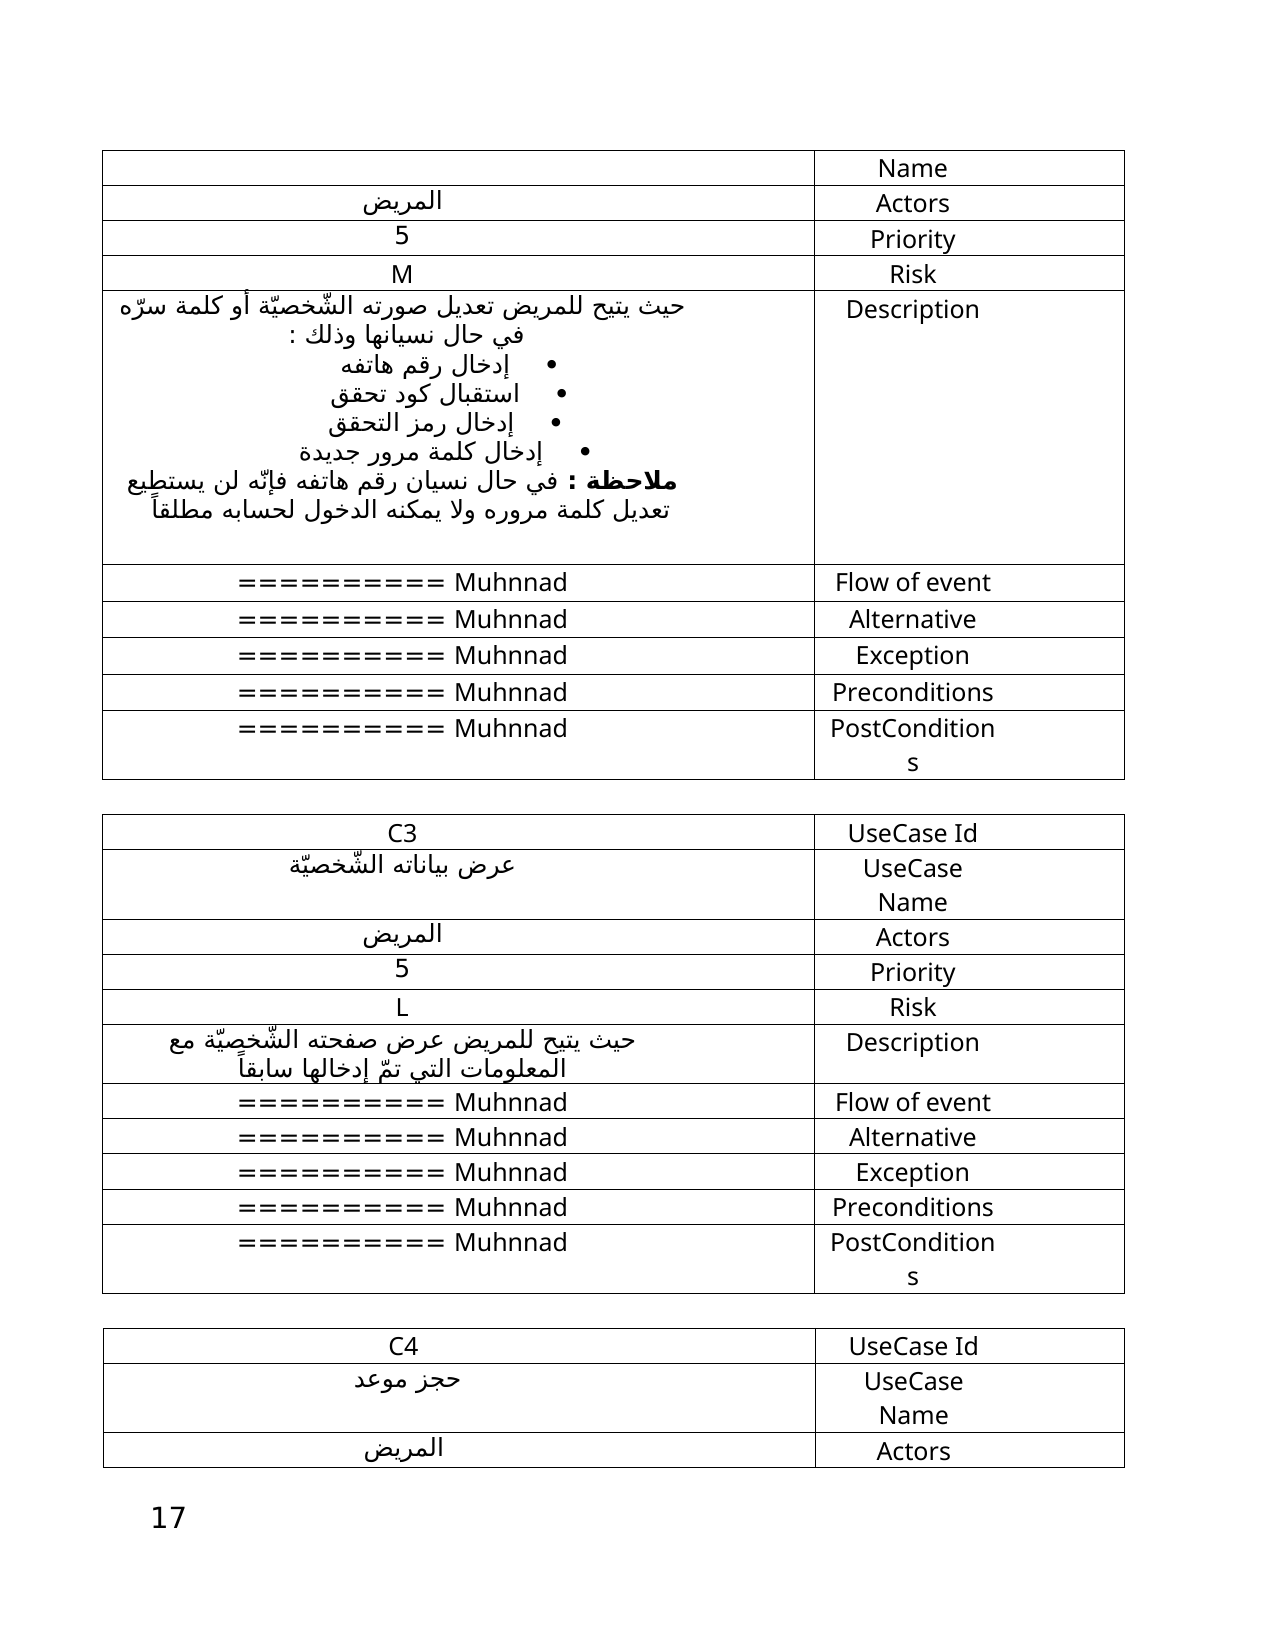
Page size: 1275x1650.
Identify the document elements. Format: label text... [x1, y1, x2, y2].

table_cell M [103, 256, 814, 290]
table_cell UseCase Name [816, 1364, 1124, 1432]
table_cell UseCase Name [815, 850, 1124, 918]
table_cell حيث يتيح للمريض عرض صفحته الشّخصيّة مع المعلومات التي تمّ إدخالها سابقاً [103, 1025, 814, 1083]
table_header C4 [104, 1329, 815, 1363]
table_header UseCase Id [816, 1329, 1124, 1363]
table_cell Flow of event [815, 1084, 1124, 1118]
table_header UseCase Id [815, 815, 1124, 849]
table_cell Muhnnad ========== [103, 638, 814, 673]
table_cell Description [815, 1025, 1124, 1083]
table_cell Preconditions [815, 1190, 1124, 1223]
table_cell Muhnnad ========== [103, 602, 814, 637]
table_cell Muhnnad ========== [103, 675, 814, 710]
table_cell Risk [815, 256, 1124, 290]
table_cell Alternative [815, 602, 1124, 637]
table_cell 5 [103, 221, 814, 255]
table_cell Muhnnad ========== [103, 711, 814, 779]
table_cell المريض [103, 920, 814, 953]
table_cell Muhnnad ========== [103, 565, 814, 601]
table_cell Priority [815, 221, 1124, 255]
table_cell المريض [104, 1433, 815, 1467]
table_cell Muhnnad ========== [103, 1119, 814, 1153]
table_cell Preconditions [815, 675, 1124, 710]
table_cell Description [815, 291, 1124, 564]
table_cell عرض بياناته الشّخصيّة [103, 850, 814, 918]
table_cell Muhnnad ========== [103, 1190, 814, 1223]
table_cell PostConditions [815, 1225, 1124, 1293]
table_cell Priority [815, 955, 1124, 989]
table_cell حجز موعد [104, 1364, 815, 1432]
table_cell PostConditions [815, 711, 1124, 779]
table_cell Actors [815, 186, 1124, 220]
table_cell UseCase Name [815, 151, 1124, 185]
table_cell Alternative [815, 1119, 1124, 1153]
table_cell Risk [815, 990, 1124, 1024]
table_cell Muhnnad ========== [103, 1225, 814, 1293]
table_cell Flow of event [815, 565, 1124, 601]
table_cell Exception [815, 638, 1124, 673]
table_cell Actors [816, 1433, 1124, 1467]
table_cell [103, 151, 814, 185]
table_cell Exception [815, 1154, 1124, 1188]
table_cell المريض [103, 186, 814, 220]
table_cell حيث يتيح للمريض تعديل صورته الشّخصيّة أو كلمة سرّه في حال نسيانها وذلك : إدخال رقم هاتفه استقبال كود تحقق إدخال رمز التحقق إدخال كلمة مرور جديدة ملاحظة : في حال نسيان رقم هاتفه فإنّه لن يستطيع تعديل كلمة مروره ولا يمكنه الدخول لحسابه مطلقاً [103, 291, 814, 564]
table_cell 5 [103, 955, 814, 989]
table_cell Actors [815, 920, 1124, 953]
table_header C3 [103, 815, 814, 849]
table_cell Muhnnad ========== [103, 1154, 814, 1188]
table_cell L [103, 990, 814, 1024]
table_cell Muhnnad ========== [103, 1084, 814, 1118]
